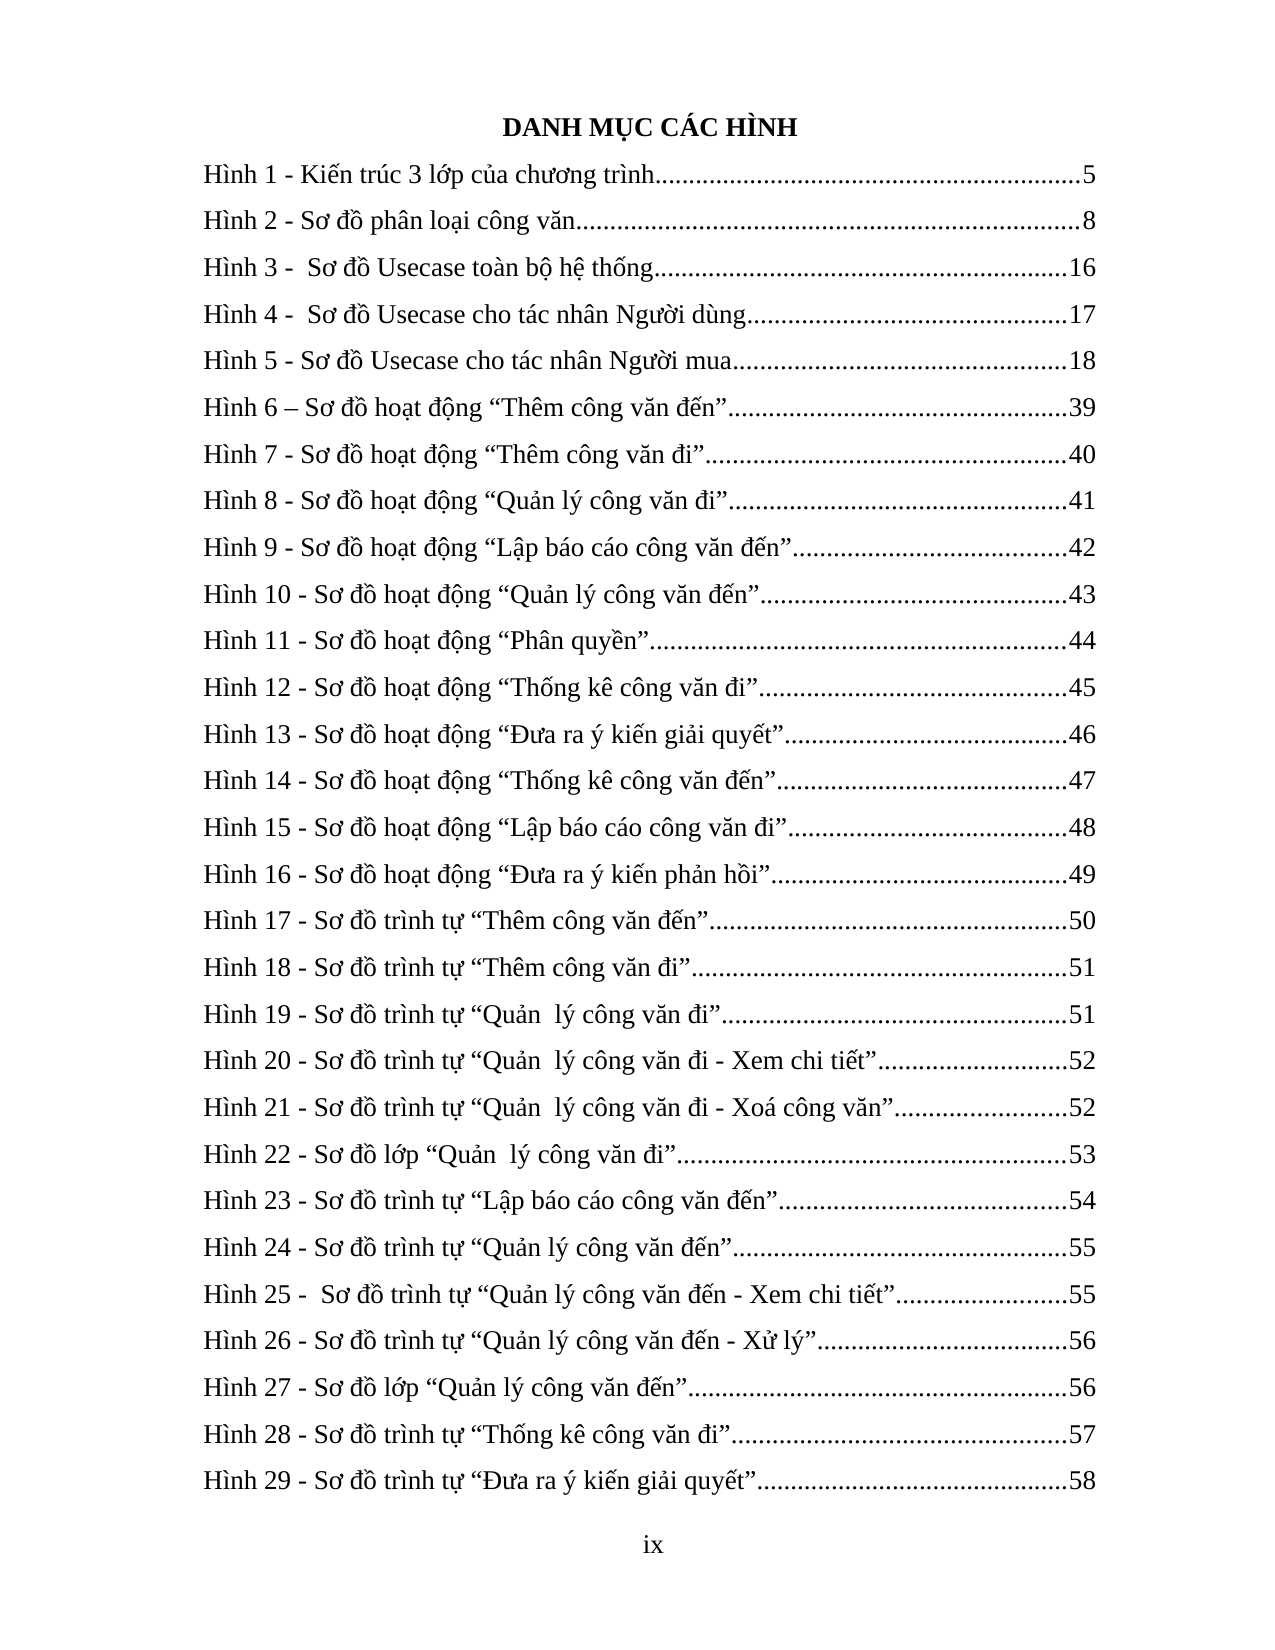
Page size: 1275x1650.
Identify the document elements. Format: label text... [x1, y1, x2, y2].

text Hình 3 - Sơ đồ Usecase toàn bộ hệ thống 16 [203, 251, 1097, 282]
text Hình 16 - Sơ đồ hoạt động “Đưa ra ý kiến phản hồi” 49 [203, 858, 1097, 889]
text Hình 14 - Sơ đồ hoạt động “Thống kê công văn đến” 47 [203, 764, 1097, 796]
text Hình 6 – Sơ đồ hoạt động “Thêm công văn đến” 39 [203, 391, 1097, 422]
text DANH MỤC CÁC HÌNH [203, 111, 1097, 142]
text Hình 13 - Sơ đồ hoạt động “Đưa ra ý kiến giải quyết” 46 [203, 718, 1097, 749]
text Hình 7 - Sơ đồ hoạt động “Thêm công văn đi” 40 [203, 438, 1097, 469]
text Hình 11 - Sơ đồ hoạt động “Phân quyền” 44 [203, 624, 1097, 656]
text Hình 28 - Sơ đồ trình tự “Thống kê công văn đi” 57 [203, 1418, 1097, 1449]
text Hình 8 - Sơ đồ hoạt động “Quản lý công văn đi” 41 [203, 484, 1097, 516]
text Hình 12 - Sơ đồ hoạt động “Thống kê công văn đi” 45 [203, 671, 1097, 702]
text Hình 22 - Sơ đồ lớp “Quản lý công văn đi” 53 [203, 1138, 1097, 1169]
text Hình 18 - Sơ đồ trình tự “Thêm công văn đi” 51 [203, 951, 1097, 982]
text Hình 24 - Sơ đồ trình tự “Quản lý công văn đến” 55 [203, 1231, 1097, 1262]
text Hình 23 - Sơ đồ trình tự “Lập báo cáo công văn đến” 54 [203, 1184, 1097, 1216]
text Hình 26 - Sơ đồ trình tự “Quản lý công văn đến - Xử lý” 56 [203, 1324, 1097, 1356]
text Hình 5 - Sơ đồ Usecase cho tác nhân Người mua 18 [203, 344, 1097, 376]
text Hình 4 - Sơ đồ Usecase cho tác nhân Người dùng 17 [203, 298, 1097, 329]
text Hình 17 - Sơ đồ trình tự “Thêm công văn đến” 50 [203, 904, 1097, 936]
text Hình 9 - Sơ đồ hoạt động “Lập báo cáo công văn đến” 42 [203, 531, 1097, 562]
text Hình 27 - Sơ đồ lớp “Quản lý công văn đến” 56 [203, 1371, 1097, 1402]
text Hình 10 - Sơ đồ hoạt động “Quản lý công văn đến” 43 [203, 578, 1097, 609]
text Hình 25 - Sơ đồ trình tự “Quản lý công văn đến - Xem chi tiết” 55 [203, 1278, 1097, 1309]
text Hình 20 - Sơ đồ trình tự “Quản lý công văn đi - Xem chi tiết” 52 [203, 1044, 1097, 1076]
text Hình 19 - Sơ đồ trình tự “Quản lý công văn đi” 51 [203, 998, 1097, 1029]
text Hình 15 - Sơ đồ hoạt động “Lập báo cáo công văn đi” 48 [203, 811, 1097, 842]
text Hình 29 - Sơ đồ trình tự “Đưa ra ý kiến giải quyết” 58 [203, 1464, 1097, 1496]
text Hình 21 - Sơ đồ trình tự “Quản lý công văn đi - Xoá công văn” 52 [203, 1091, 1097, 1122]
text Hình 2 - Sơ đồ phân loại công văn 8 [576, 204, 1097, 236]
text Hình 2 - Sơ đồ phân loại công văn 8 [203, 204, 300, 236]
text Hình 1 - Kiến trúc 3 lớp của chương trình 5 [203, 158, 1097, 189]
